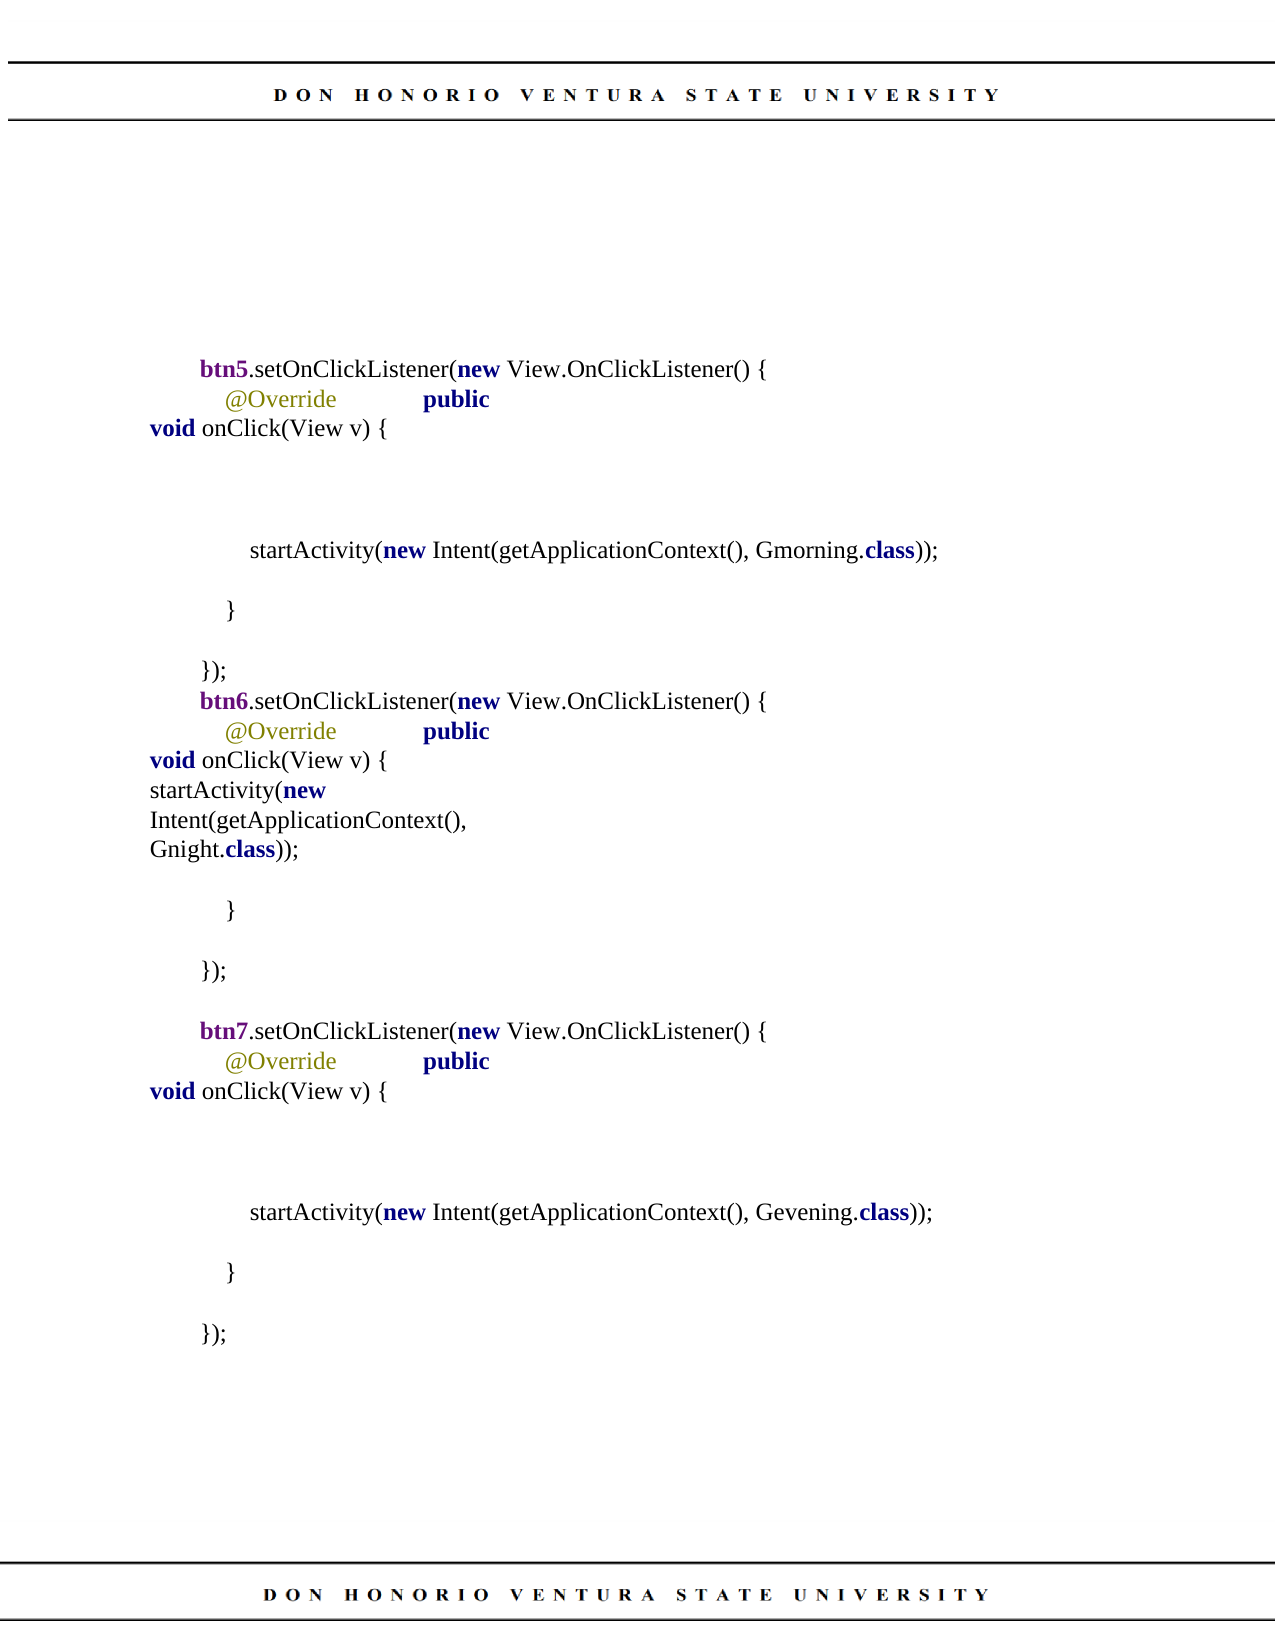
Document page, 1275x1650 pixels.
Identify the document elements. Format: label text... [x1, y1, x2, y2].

picture [7, 19, 1275, 139]
text @Override public void onClick(View v) { [149, 384, 538, 442]
text btn6.setOnClickListener(new View.OnClickListener() { [149, 686, 1023, 714]
text }); [149, 1318, 1023, 1347]
text } [149, 895, 1023, 924]
picture [0, 1519, 1275, 1639]
text startActivity(new Intent(getApplicationContext(), Gevening.class)); [149, 1197, 1023, 1226]
text }); [149, 656, 1023, 684]
text btn7.setOnClickListener(new View.OnClickListener() { [149, 1016, 1023, 1045]
text startActivity(new Intent(getApplicationContext(), Gmorning.class)); [149, 535, 1023, 563]
text } [149, 1257, 1023, 1286]
text } [149, 595, 1023, 624]
text @Override public void onClick(View v) { startActivity(new Intent(getApplicationContext(), Gnight.class)); [149, 716, 538, 863]
text @Override public void onClick(View v) { [149, 1046, 538, 1105]
text btn5.setOnClickListener(new View.OnClickListener() { [149, 354, 1023, 382]
text }); [149, 956, 1023, 984]
